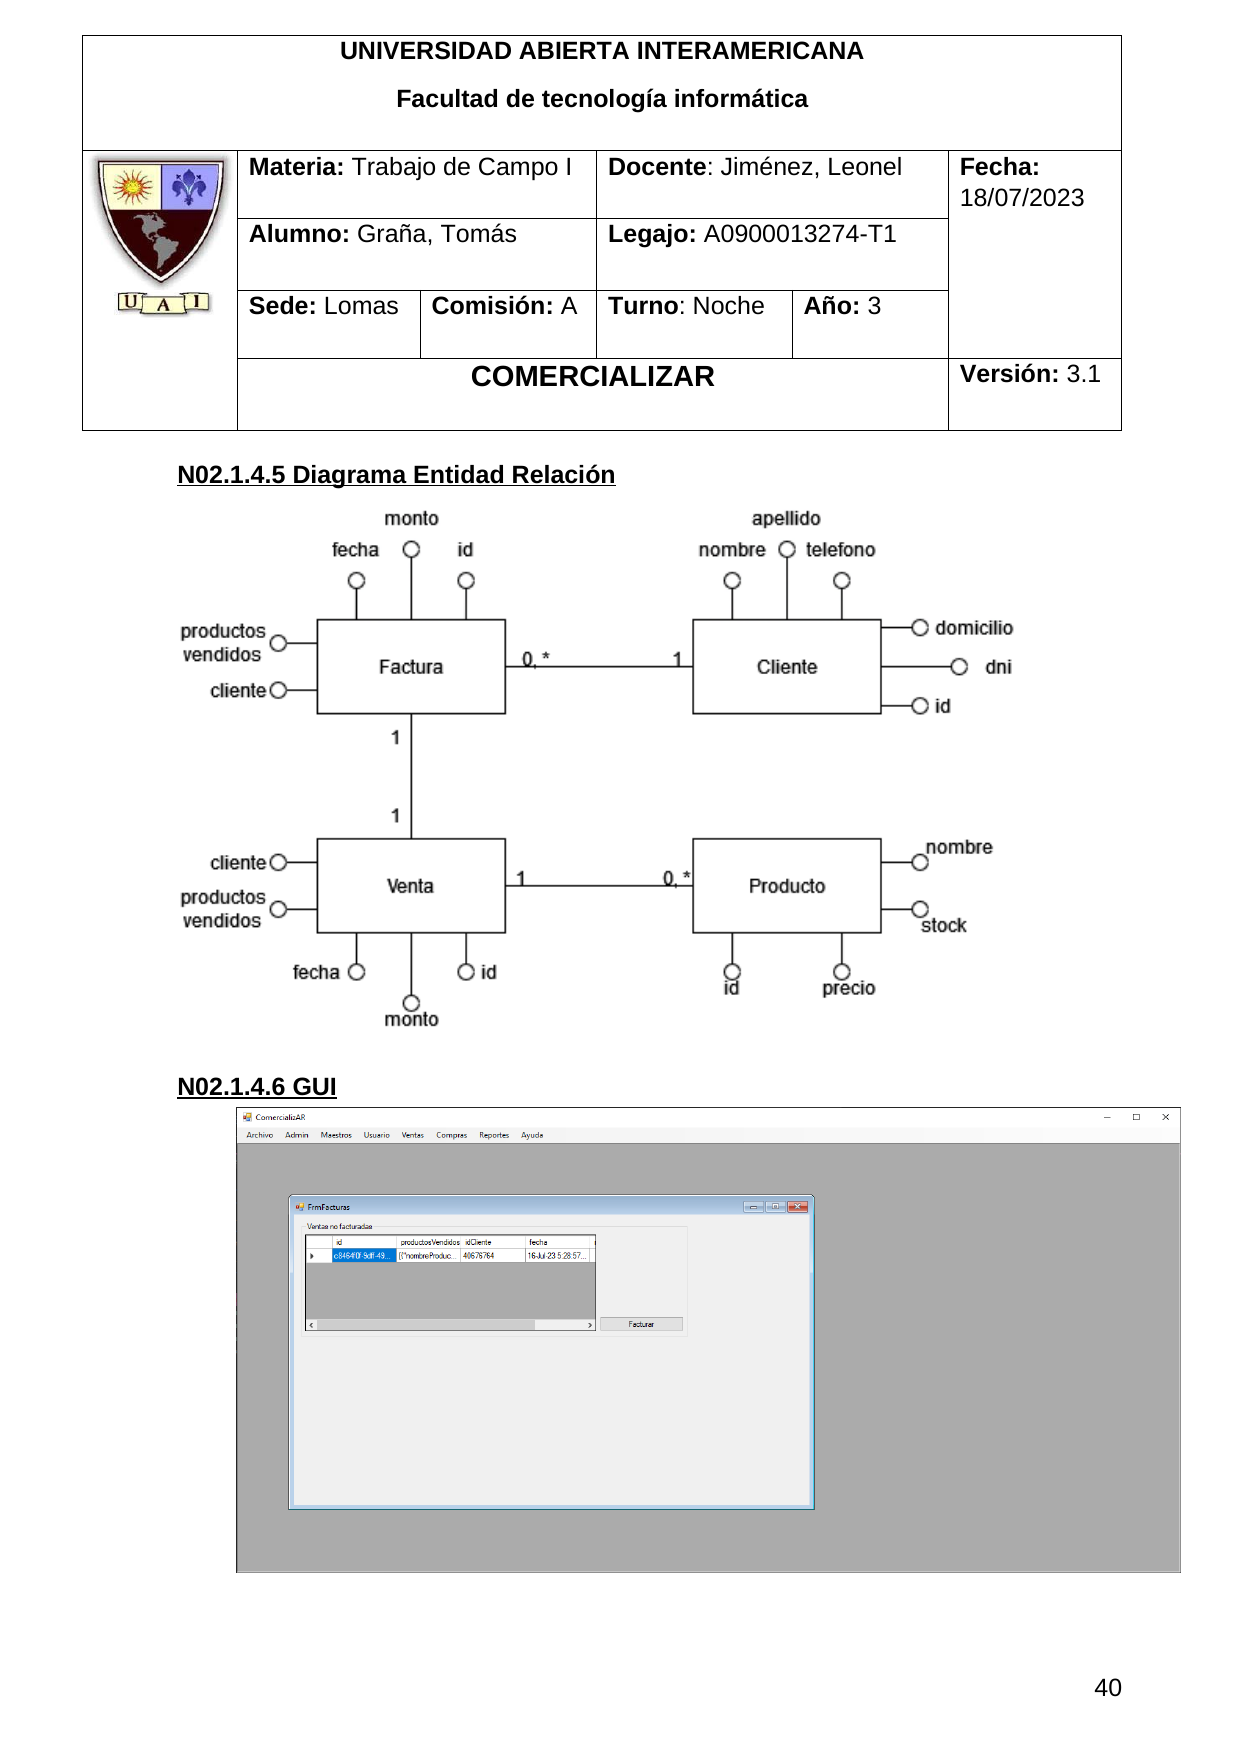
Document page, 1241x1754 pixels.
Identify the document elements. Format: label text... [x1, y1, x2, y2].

picture [177, 495, 1048, 1045]
subtitle N02.1.4.5 Diagrama Entidad Relación [177, 460, 1122, 488]
picture [87, 151, 234, 320]
picture [236, 1107, 1181, 1573]
subtitle N02.1.4.6 GUI [177, 1072, 1122, 1101]
